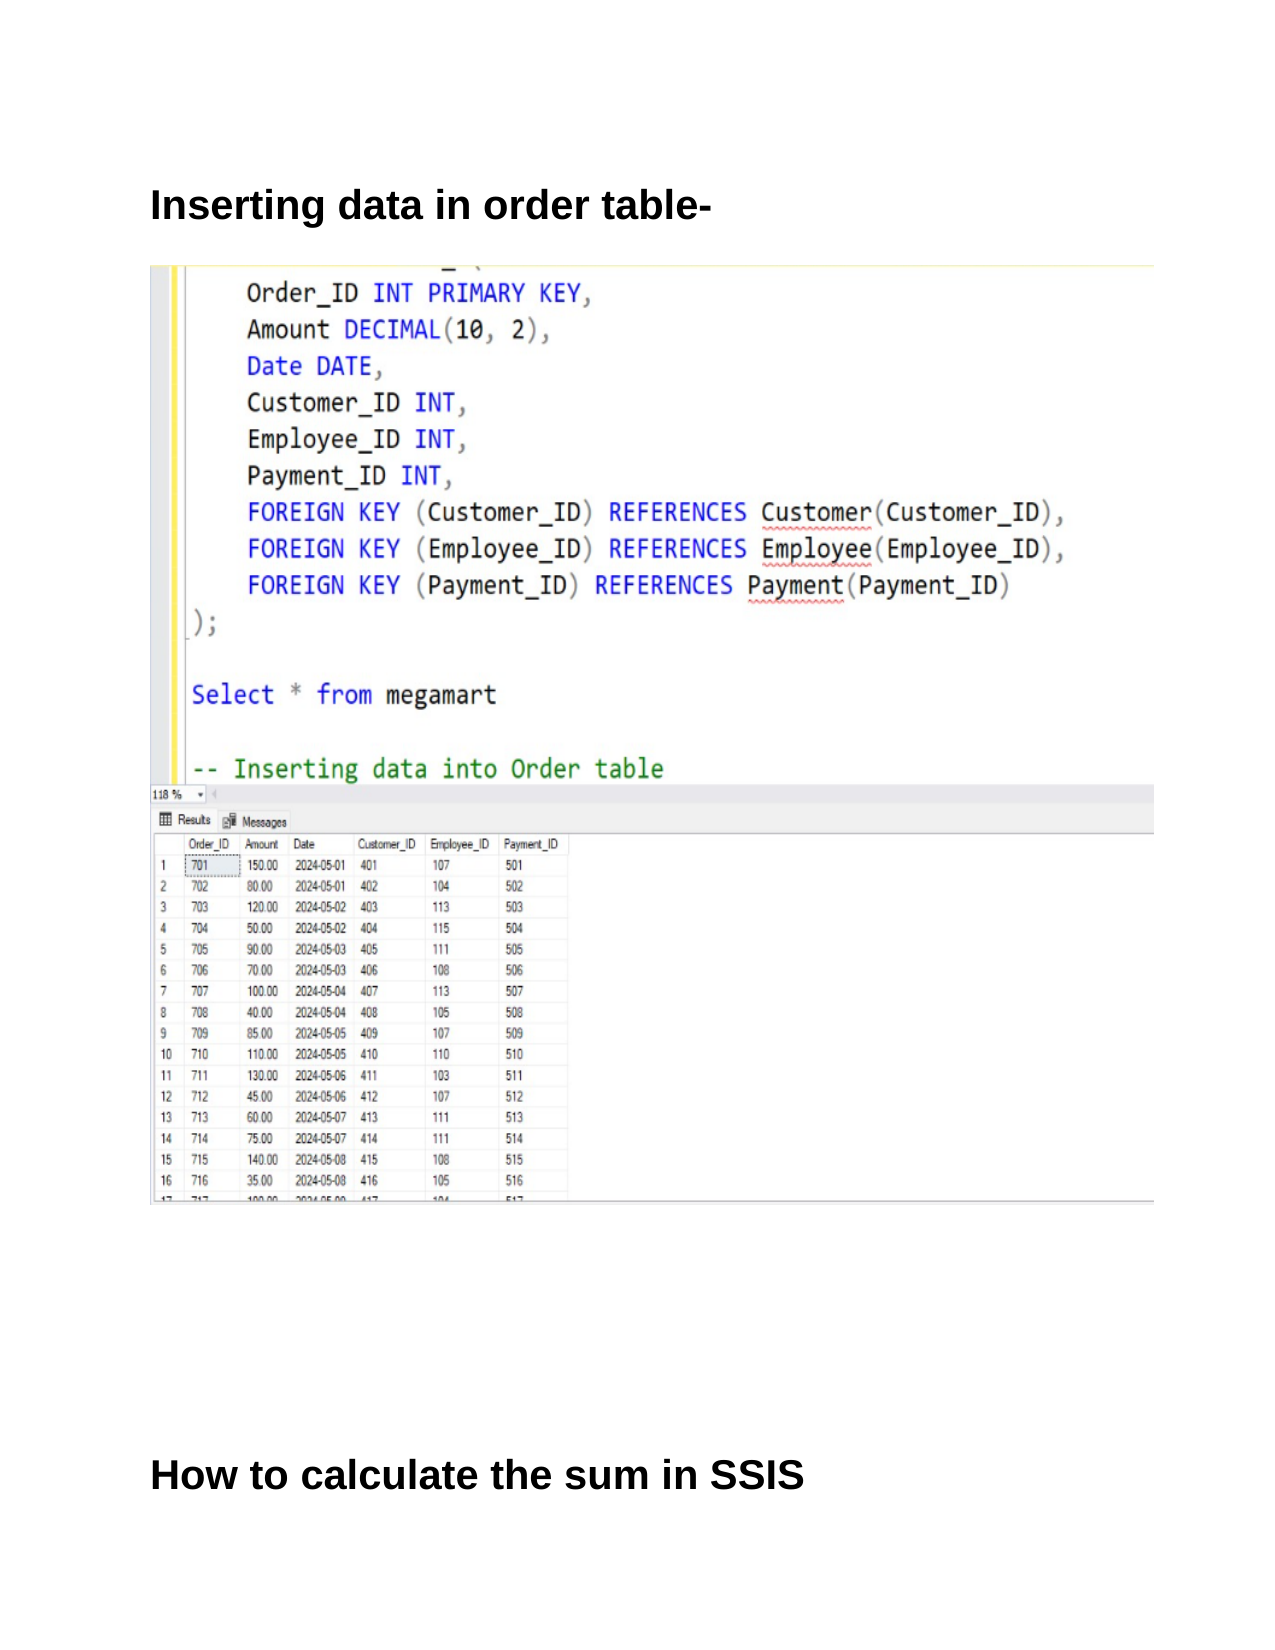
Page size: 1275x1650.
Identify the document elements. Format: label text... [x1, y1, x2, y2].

text How to calculate the sum in SSIS [150, 1450, 1125, 1498]
picture [150, 265, 1154, 1205]
text Inserting data in order table- [150, 180, 1125, 228]
